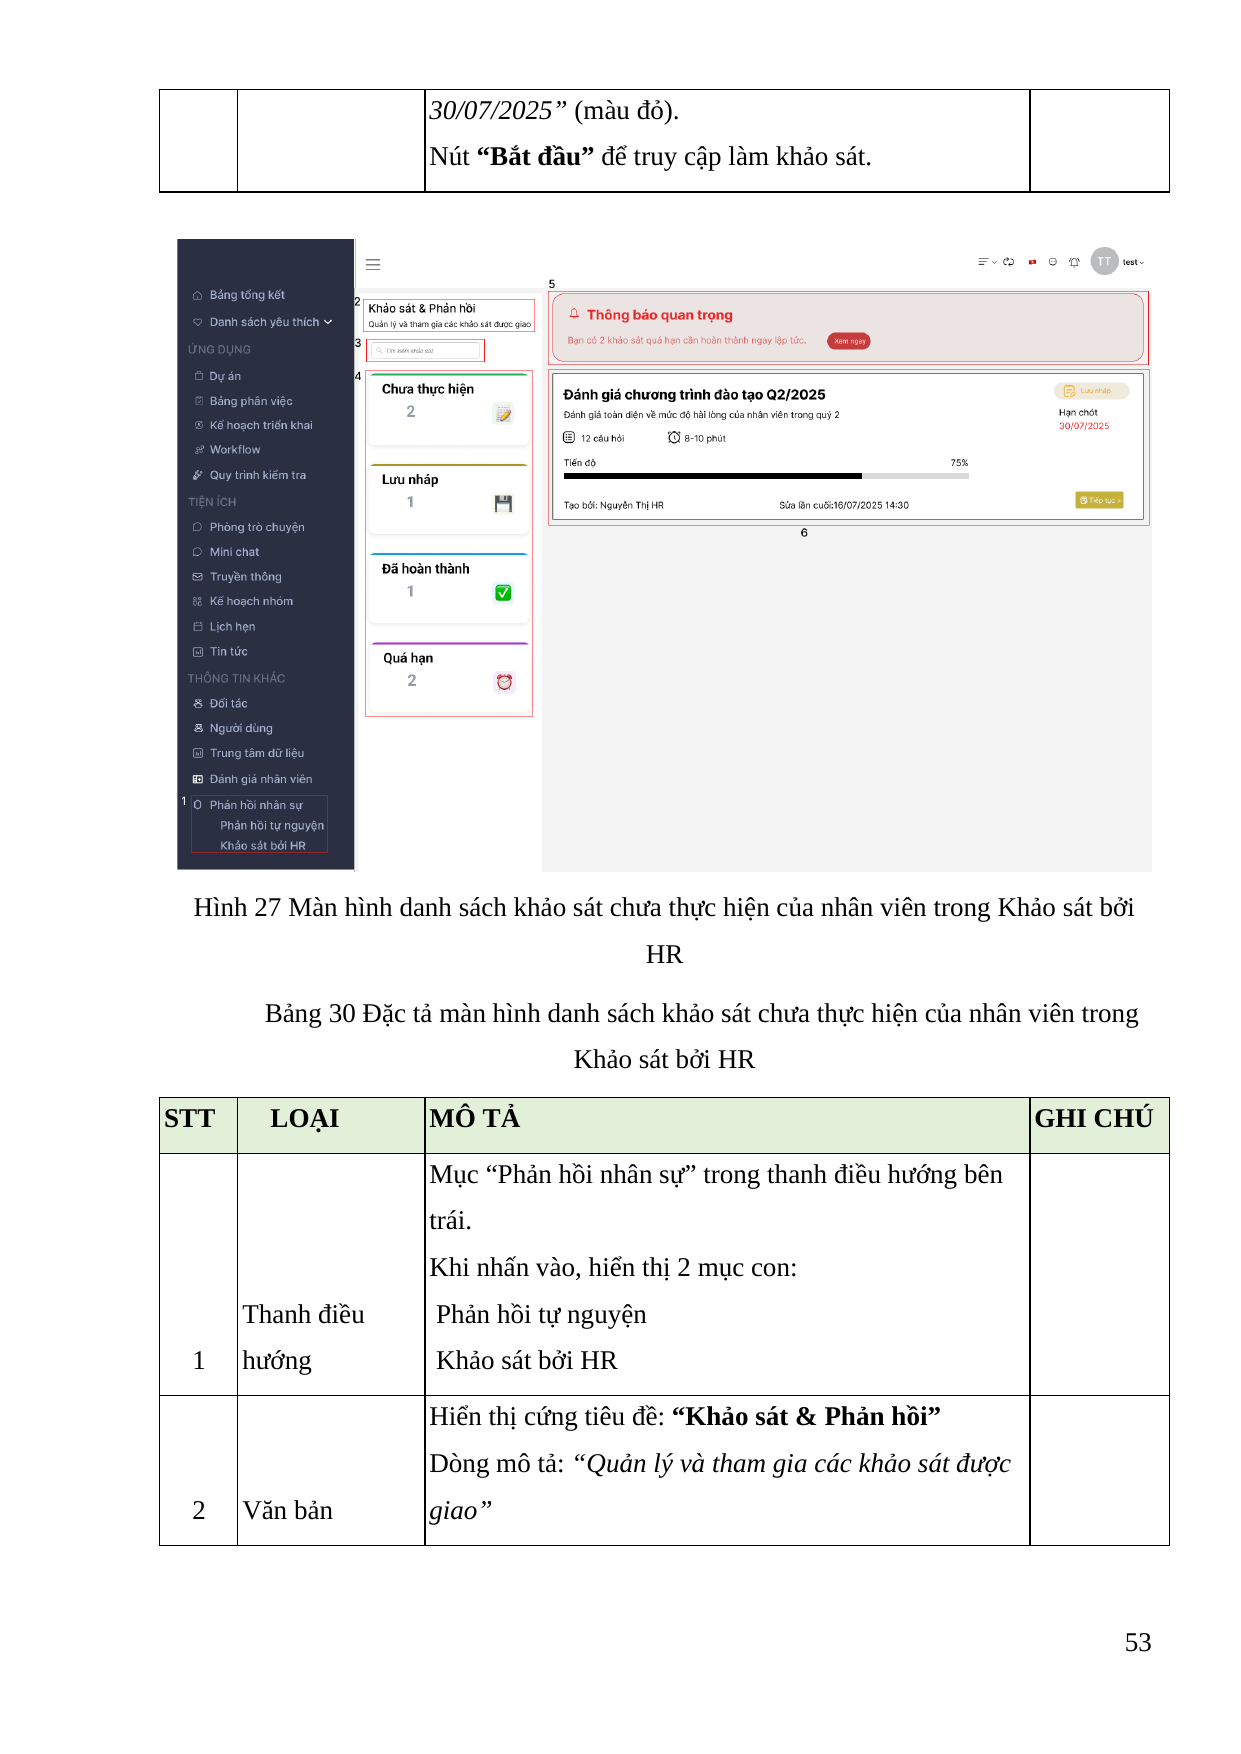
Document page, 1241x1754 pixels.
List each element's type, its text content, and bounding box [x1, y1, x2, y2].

table_header LOẠI [238, 1098, 424, 1153]
table_cell [1031, 1396, 1169, 1545]
table_cell [1031, 90, 1169, 191]
table_header GHI CHÚ [1031, 1098, 1169, 1153]
table_cell 1 [160, 1154, 237, 1395]
picture [177, 239, 1153, 872]
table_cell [426, 90, 1029, 191]
table_cell Mục “Phản hồi nhân sự” trong thanh điều hướng bên trái. Khi nhấn vào, hiển thị 2 mục con: Phản hồi tự nguyện Khảo sát bởi HR [426, 1154, 1029, 1395]
text Hình 27 Màn hình danh sách khảo sát chưa thực hiện của nhân viên trong Khảo sát bởi HR [177, 891, 1152, 969]
table_header MÔ TẢ [426, 1098, 1029, 1153]
table_cell [238, 90, 424, 191]
table_cell Hiển thị cứng tiêu đề: “Khảo sát & Phản hồi” Dòng mô tả: “Quản lý và tham gia các khảo sát được giao” [426, 1396, 1029, 1545]
text Bảng 30 Đặc tả màn hình danh sách khảo sát chưa thực hiện của nhân viên trong Khảo sát bởi HR [177, 997, 1152, 1075]
table_cell Thanh điều hướng [238, 1154, 424, 1395]
table_cell [1031, 1154, 1169, 1395]
table_header STT [160, 1098, 237, 1153]
table_cell 2 [160, 1396, 237, 1545]
table_cell Văn bản [238, 1396, 424, 1545]
table_cell 6 [160, 90, 237, 191]
